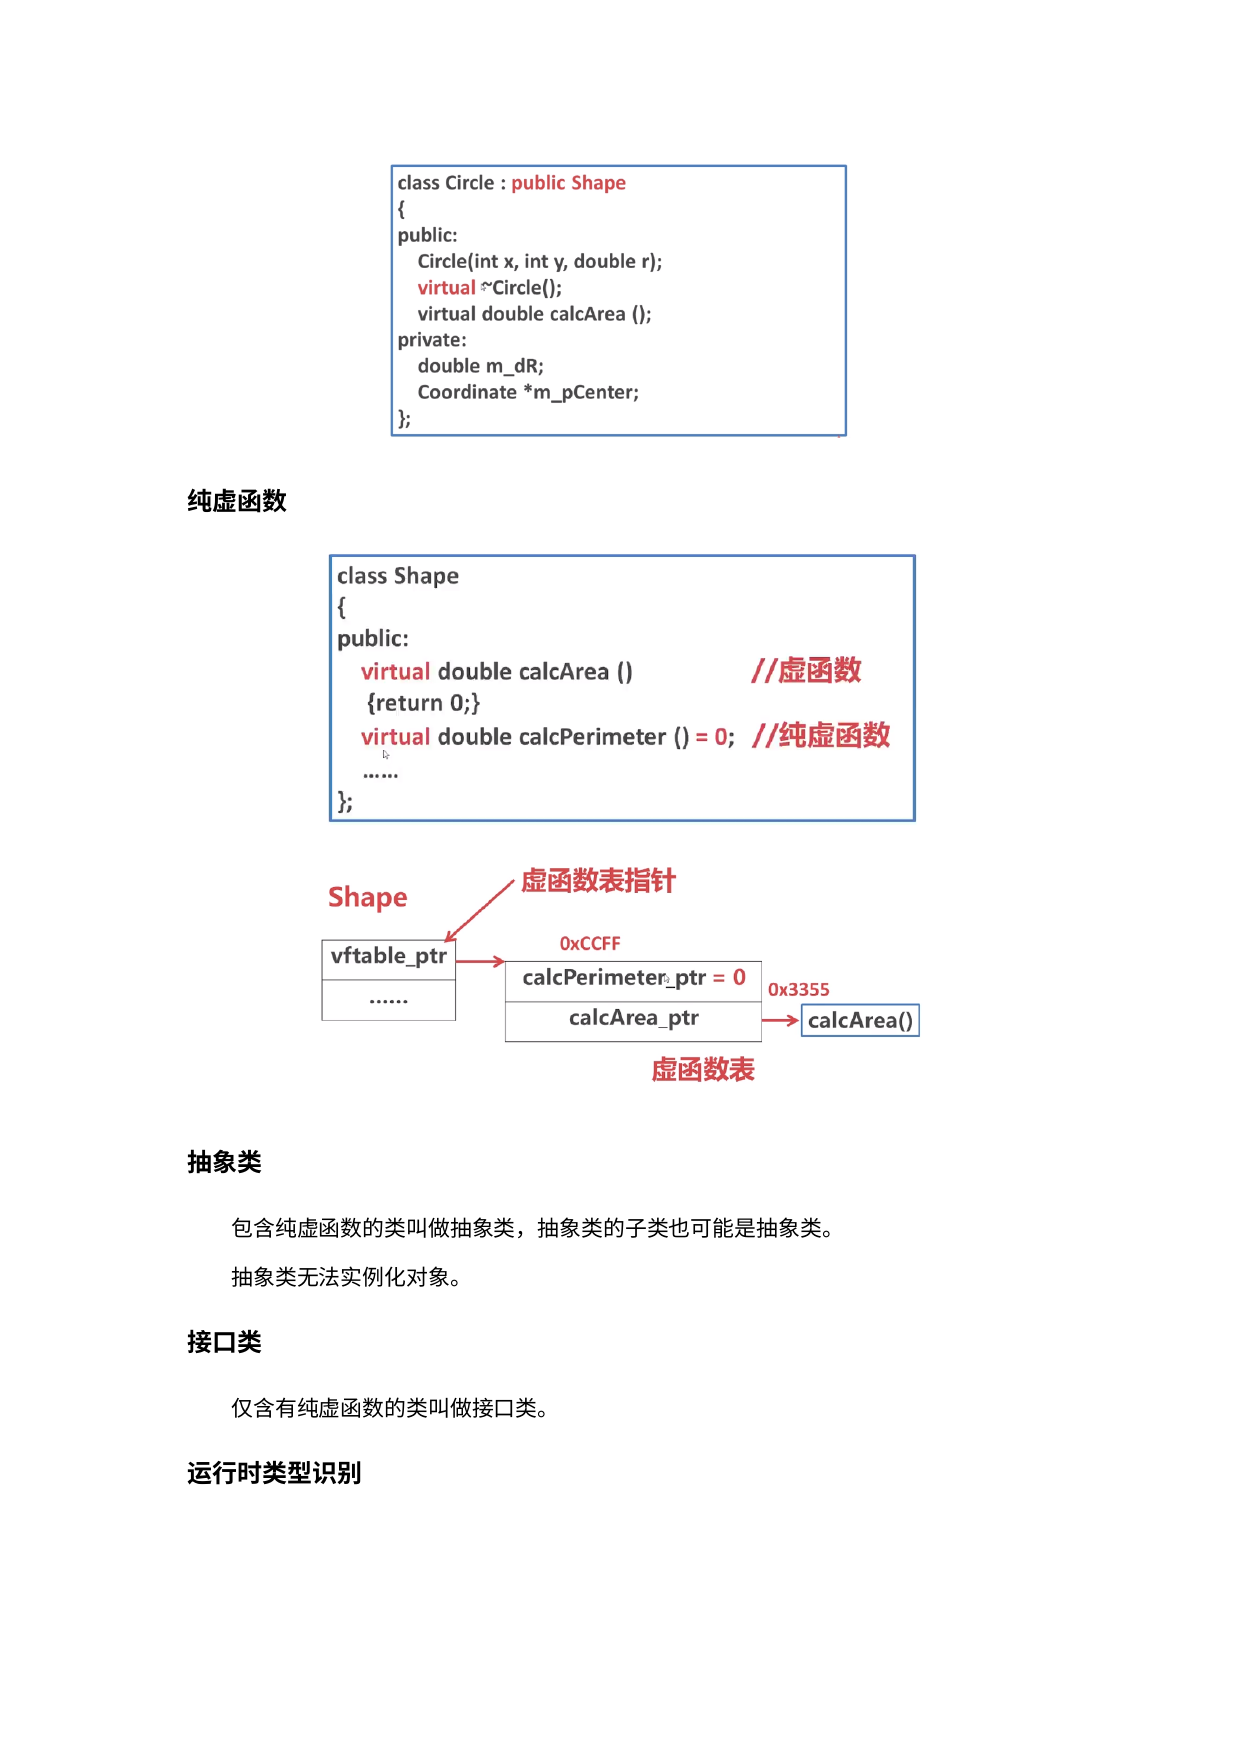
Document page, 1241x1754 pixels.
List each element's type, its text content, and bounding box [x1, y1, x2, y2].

text 抽象类无法实例化对象。 [187, 1259, 1053, 1292]
text 仅含有纯虚函数的类叫做接口类。 [187, 1391, 1053, 1423]
text 包含纯虚函数的类叫做抽象类，抽象类的子类也可能是抽象类。 [187, 1211, 1053, 1243]
subtitle 运行时类型识别 [187, 1439, 1053, 1504]
subtitle 纯虚函数 [187, 467, 1053, 532]
picture [388, 162, 852, 438]
picture [317, 855, 923, 1092]
picture [320, 550, 920, 826]
subtitle 接口类 [187, 1308, 1053, 1373]
subtitle 抽象类 [187, 1128, 1053, 1193]
